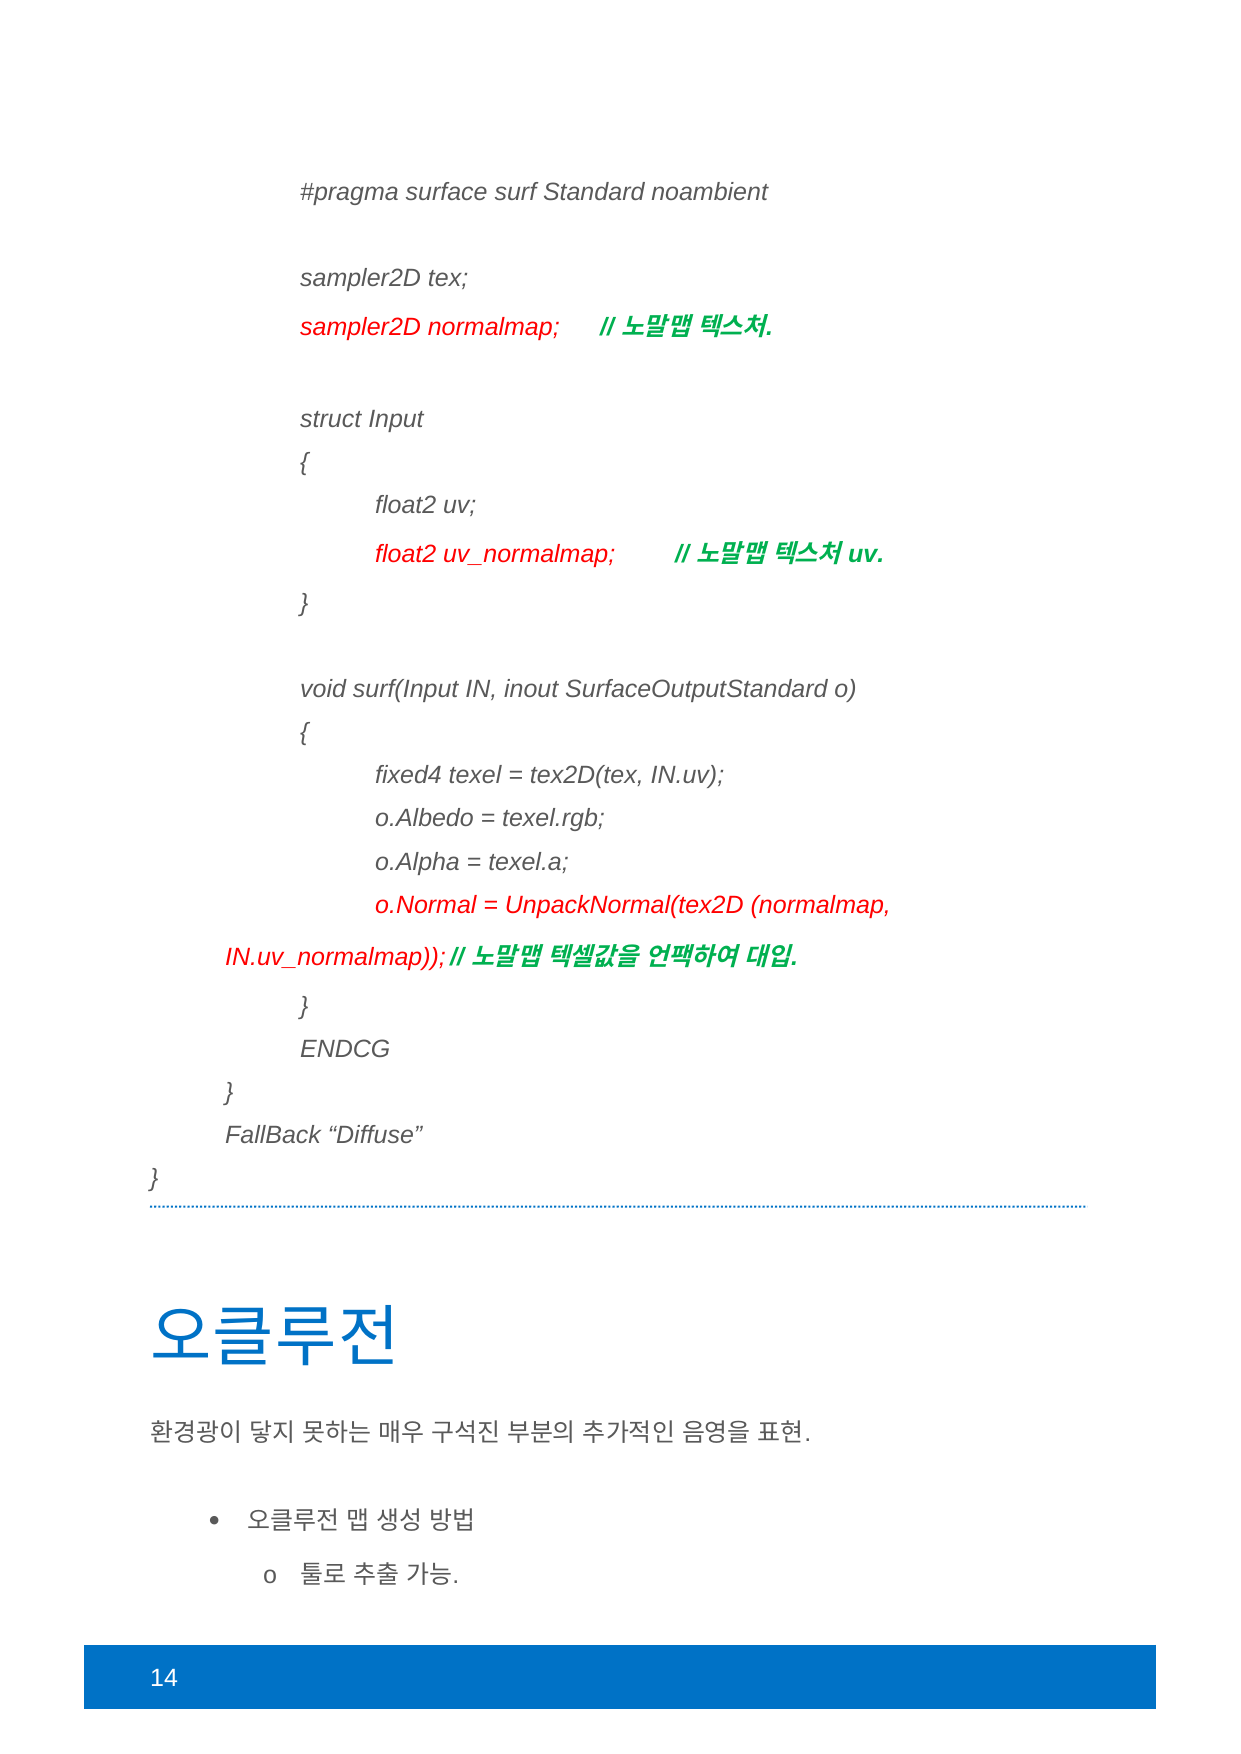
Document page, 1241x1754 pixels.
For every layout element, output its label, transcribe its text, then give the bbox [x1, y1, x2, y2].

list } [150, 1077, 1090, 1106]
list 툴로 추출 가능. [262, 1555, 1090, 1591]
list void surf(Input IN, inout SurfaceOutputStandard o) [225, 674, 1090, 703]
list sampler2D normalmap; // 노말맵 텍스처. [150, 307, 1090, 343]
text 환경광이 닿지 못하는 매우 구석진 부분의 추가적인 음영을 표현. [150, 1413, 1090, 1449]
list #pragma surface surf Standard noambient [150, 177, 1090, 206]
list float2 uv; [225, 490, 1090, 519]
subtitle 오클루전 [150, 1283, 1090, 1379]
list float2 uv_normalmap; // 노말맵 텍스처 uv. [225, 533, 1090, 570]
list ENDCG [225, 1034, 1090, 1063]
list } [247, 588, 1090, 617]
list { [225, 717, 1090, 746]
list fixed4 texel = tex2D(tex, IN.uv); [225, 760, 1090, 789]
list } [225, 991, 1090, 1020]
list 오클루전 맵 생성 방법 [210, 1501, 1090, 1537]
list sampler2D tex; [150, 263, 1090, 292]
list } [150, 1163, 1090, 1192]
list o.Normal = UnpackNormal(tex2D (normalmap, IN.uv_normalmap)); // 노말맵 텍셀값을 언팩하여 대입. [225, 890, 1090, 973]
list FallBack “Diffuse” [150, 1120, 1090, 1149]
list struct Input [150, 404, 1090, 433]
list o.Alpha = texel.a; [225, 847, 1090, 875]
list { [225, 447, 1090, 476]
list o.Albedo = texel.rgb; [225, 803, 1090, 832]
